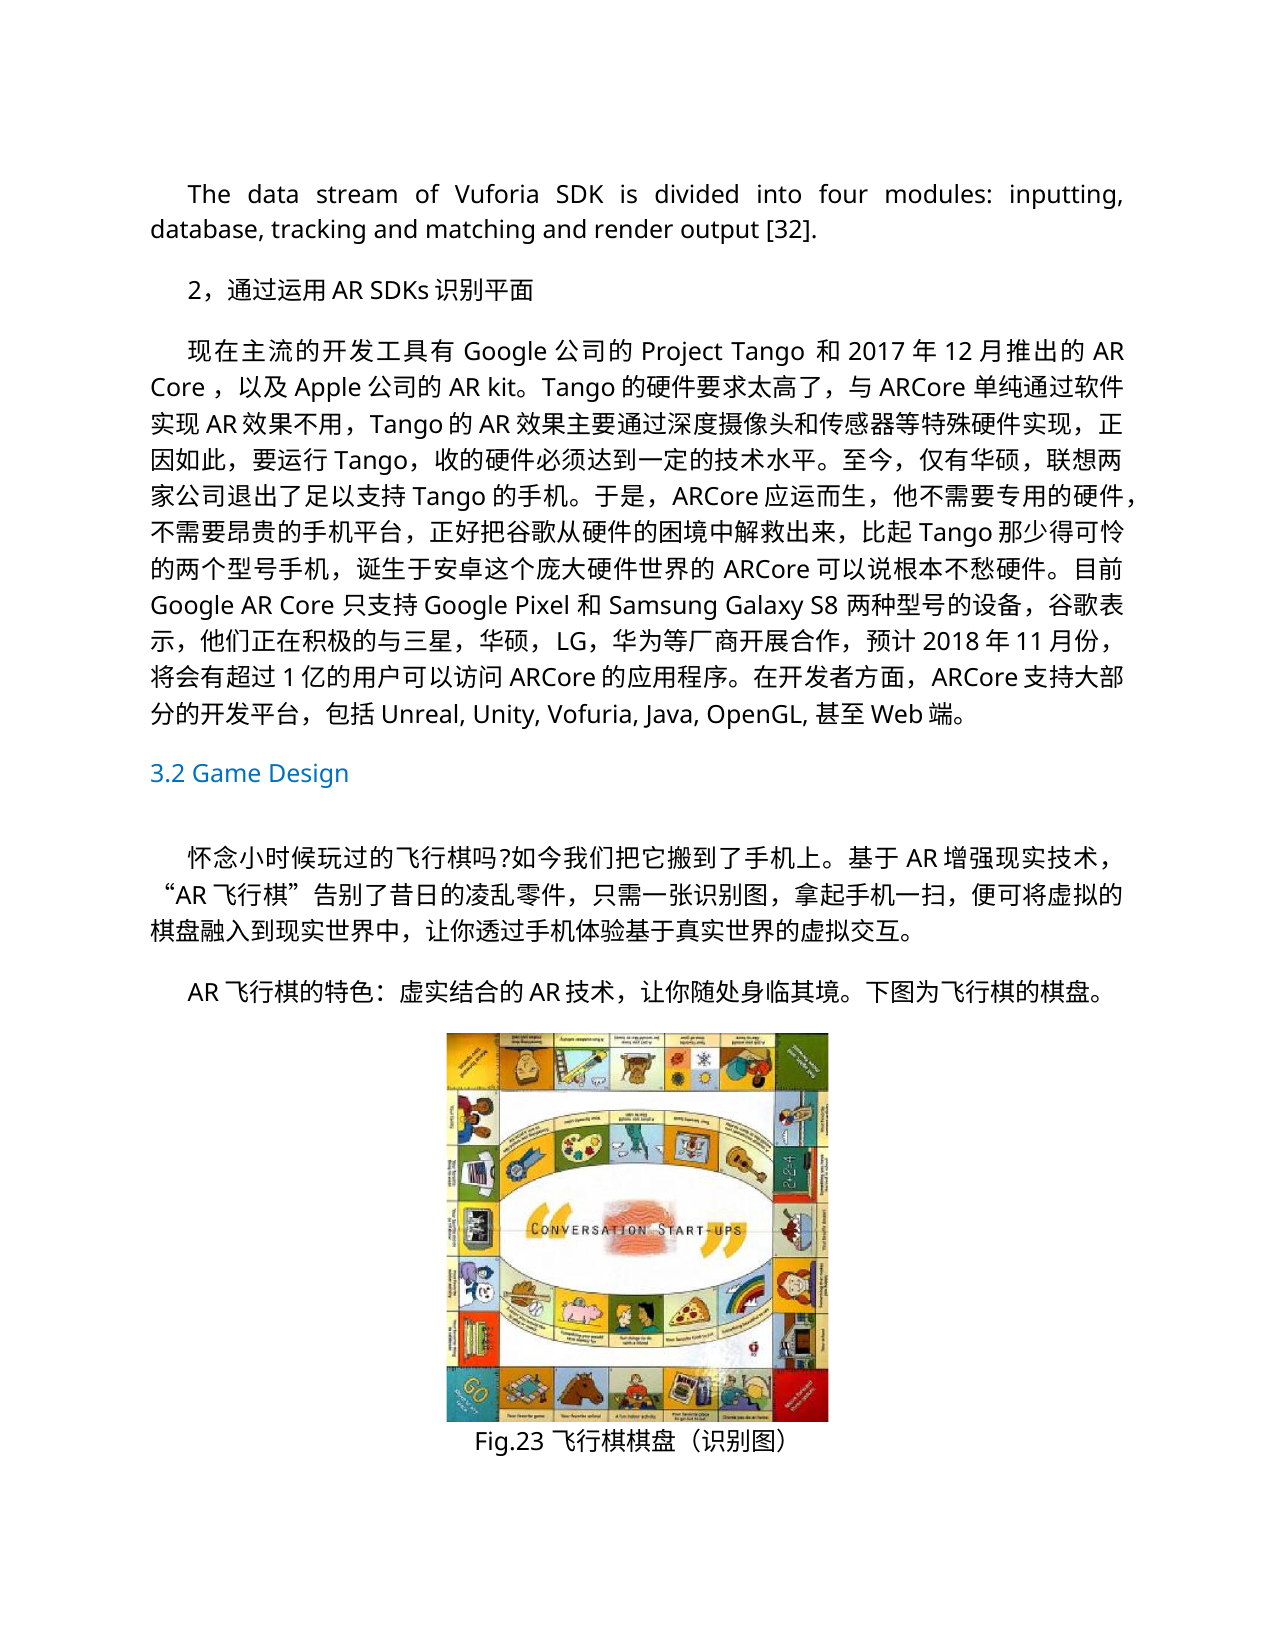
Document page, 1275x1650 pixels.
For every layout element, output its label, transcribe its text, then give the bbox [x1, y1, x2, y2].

picture [446, 1033, 829, 1422]
subtitle 3.2 Game Design [150, 755, 1125, 789]
text AR飞行棋的特色：虚实结合的AR技术，让你随处身临其境。下图为飞行棋的棋盘。 [150, 973, 1125, 1009]
text 现在主流的开发工具有Google公司的Project Tango 和2017年12月推出的AR Core ，以及 Apple公司的 AR kit。Tango的硬件要求太高了，与ARCore 单纯通过软件实现AR效果不用，Tango的AR效果主要通过深度摄像头和传感器等特殊硬件实现，正因如此，要运行Tango，收的硬件必须达到一定的技术水平。至今，仅有华硕，联想两家公司退出了足以支持Tango的手机。于是，ARCore应运而生，他不需要专用的硬件，不需要昂贵的手机平台，正好把谷歌从硬件的困境中解救出来，比起Tango那少得可怜的两个型号手机，诞生于安卓这个庞大硬件世界的ARCore可以说根本不愁硬件。目前 Google AR Core 只支持Google Pixel 和 Samsung Galaxy S8 两种型号的设备，谷歌表示，他们正在积极的与三星，华硕，LG，华为等厂商开展合作，预计2018年11月份，将会有超过1亿的用户可以访问ARCore的应用程序。在开发者方面，ARCore支持大部分的开发平台，包括 Unreal, Unity, Vofuria, Java, OpenGL, 甚至Web端。 [150, 332, 1125, 730]
text 2，通过运用AR SDKs识别平面 [150, 270, 1125, 307]
text 怀念小时候玩过的飞行棋吗?如今我们把它搬到了手机上。基于AR增强现实技术，“AR飞行棋”告别了昔日的凌乱零件，只需一张识别图，拿起手机一扫，便可将虚拟的棋盘融入到现实世界中，让你透过手机体验基于真实世界的虚拟交互。 [150, 839, 1125, 948]
text The data stream of Vuforia SDK is divided into four modules: inputting, database, tracking and matching and render output [32]. [150, 177, 1125, 245]
text Fig.23 飞行棋棋盘（识别图） [150, 1421, 1125, 1458]
